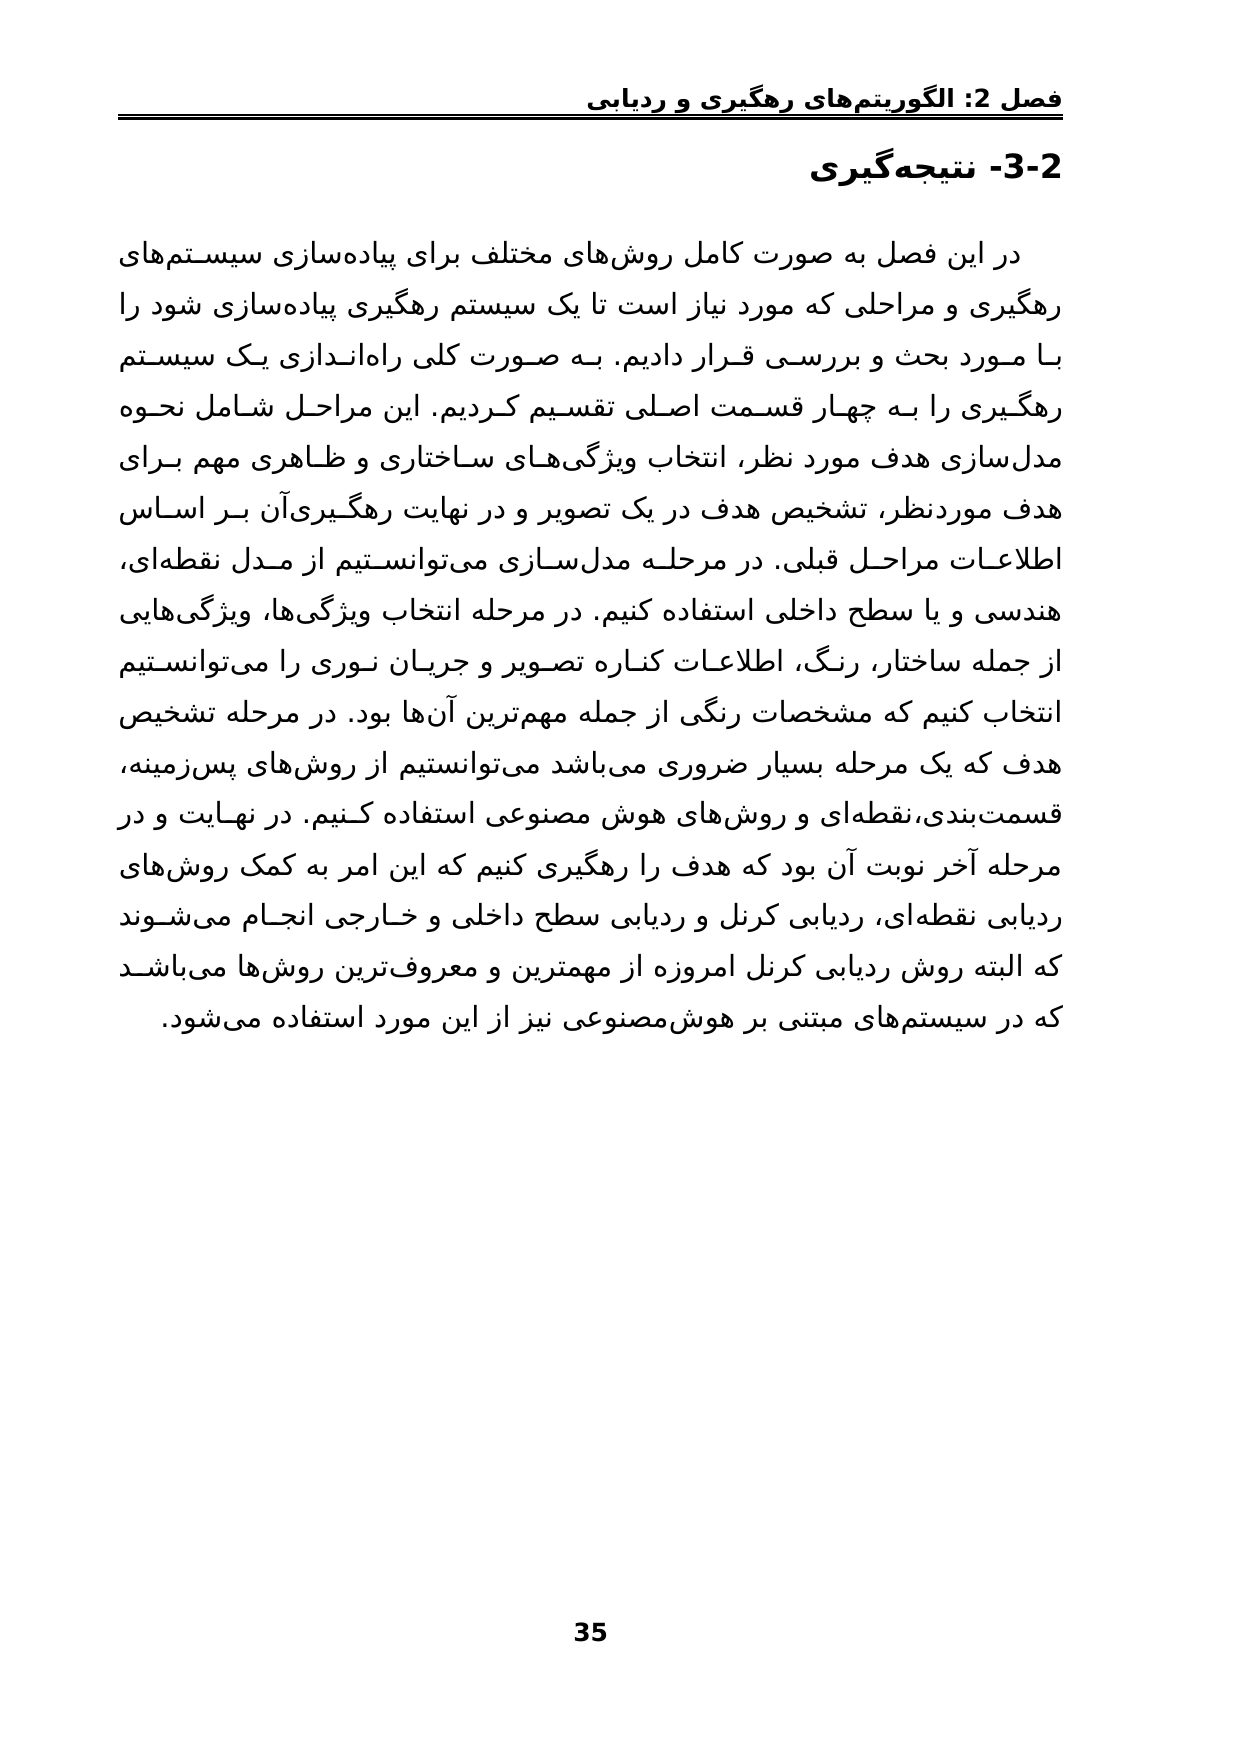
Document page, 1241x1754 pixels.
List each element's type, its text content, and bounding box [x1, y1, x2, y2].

text در این فصل به صورت کامل روش‌های مختلف برای پیاده‌سازی سیستم‌های رهگیری و مراحلی که مورد نیاز است تا یک سیستم رهگیری پیاده‌سازی شود را با مورد بحث و بررسی قرار دادیم. به صورت کلی راه‌اندازی یک سیستم رهگیری را به چهار قسمت اصلی تقسیم کردیم. این مراحل شامل نحوه مدل‌سازی هدف مورد نظر، انتخاب ویژگی‌های ساختاری و ظاهری مهم برای هدف مورد‌نظر، تشخیص هدف در یک تصویر و در نهایت رهگیری‌آن بر اساس اطلاعات مراحل قبلی. در مرحله مدل‌سازی می‌توانستیم از مدل نقطه‌ای، هندسی و یا سطح داخلی استفاده کنیم. در مرحله انتخاب ویژگی‌ها، ویژگی‌هایی از جمله ساختار، رنگ، اطلاعات کناره تصویر و جریان نوری را می‌توانستیم انتخاب کنیم که مشخصات رنگی از جمله مهم‌ترین آن‌ها بود. در مرحله تشخیص هدف که یک مرحله بسیار ضروری می‌باشد می‌توانستیم از روش‌های پس‌زمینه، قسمت‌بندی،نقطه‌ای و روش‌های هوش مصنوعی استفاده کنیم. در نهایت و در مرحله آخر نوبت آن بود که هدف را رهگیری کنیم که این امر به کمک روش‌های ردیابی نقطه‌ای، ردیابی کرنل و ردیابی سطح داخلی و خارجی انجام می‌شوند که البته روش ردیابی کرنل امروزه از مهمترین و معروف‌ترین روش‌ها می‌باشد که در سیستم‌های مبتنی بر هوش‌مصنوعی نیز از این مورد استفاده می‌شود. [118, 237, 1063, 1034]
list 3-2- نتیجه‌گیری [118, 148, 1063, 187]
